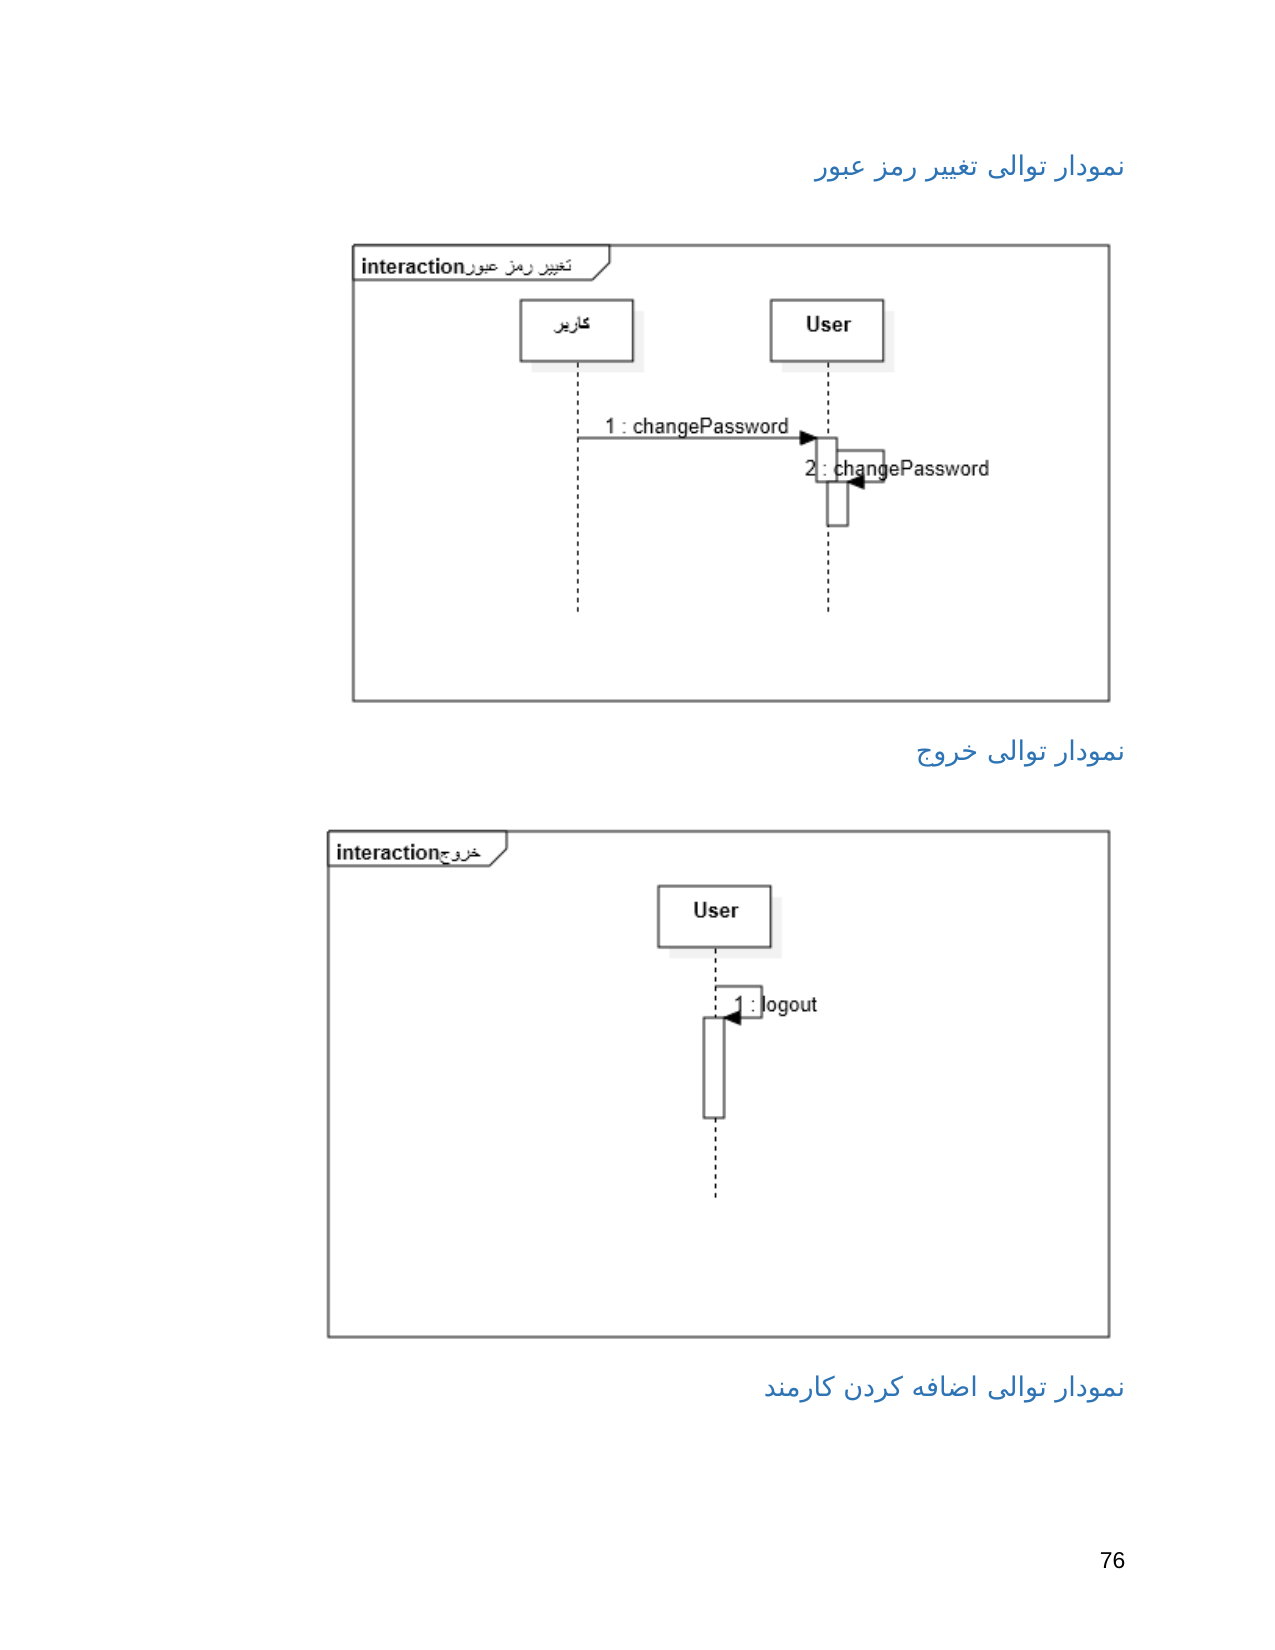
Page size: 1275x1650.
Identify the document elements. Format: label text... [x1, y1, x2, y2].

subtitle نمودار توالی خروج [150, 736, 1125, 767]
subtitle نمودار توالی اضافه کردن کارمند [150, 1371, 1125, 1403]
picture [338, 231, 1125, 717]
subtitle نمودار توالی تغییر رمز عبور [150, 150, 1125, 182]
picture [313, 816, 1125, 1353]
